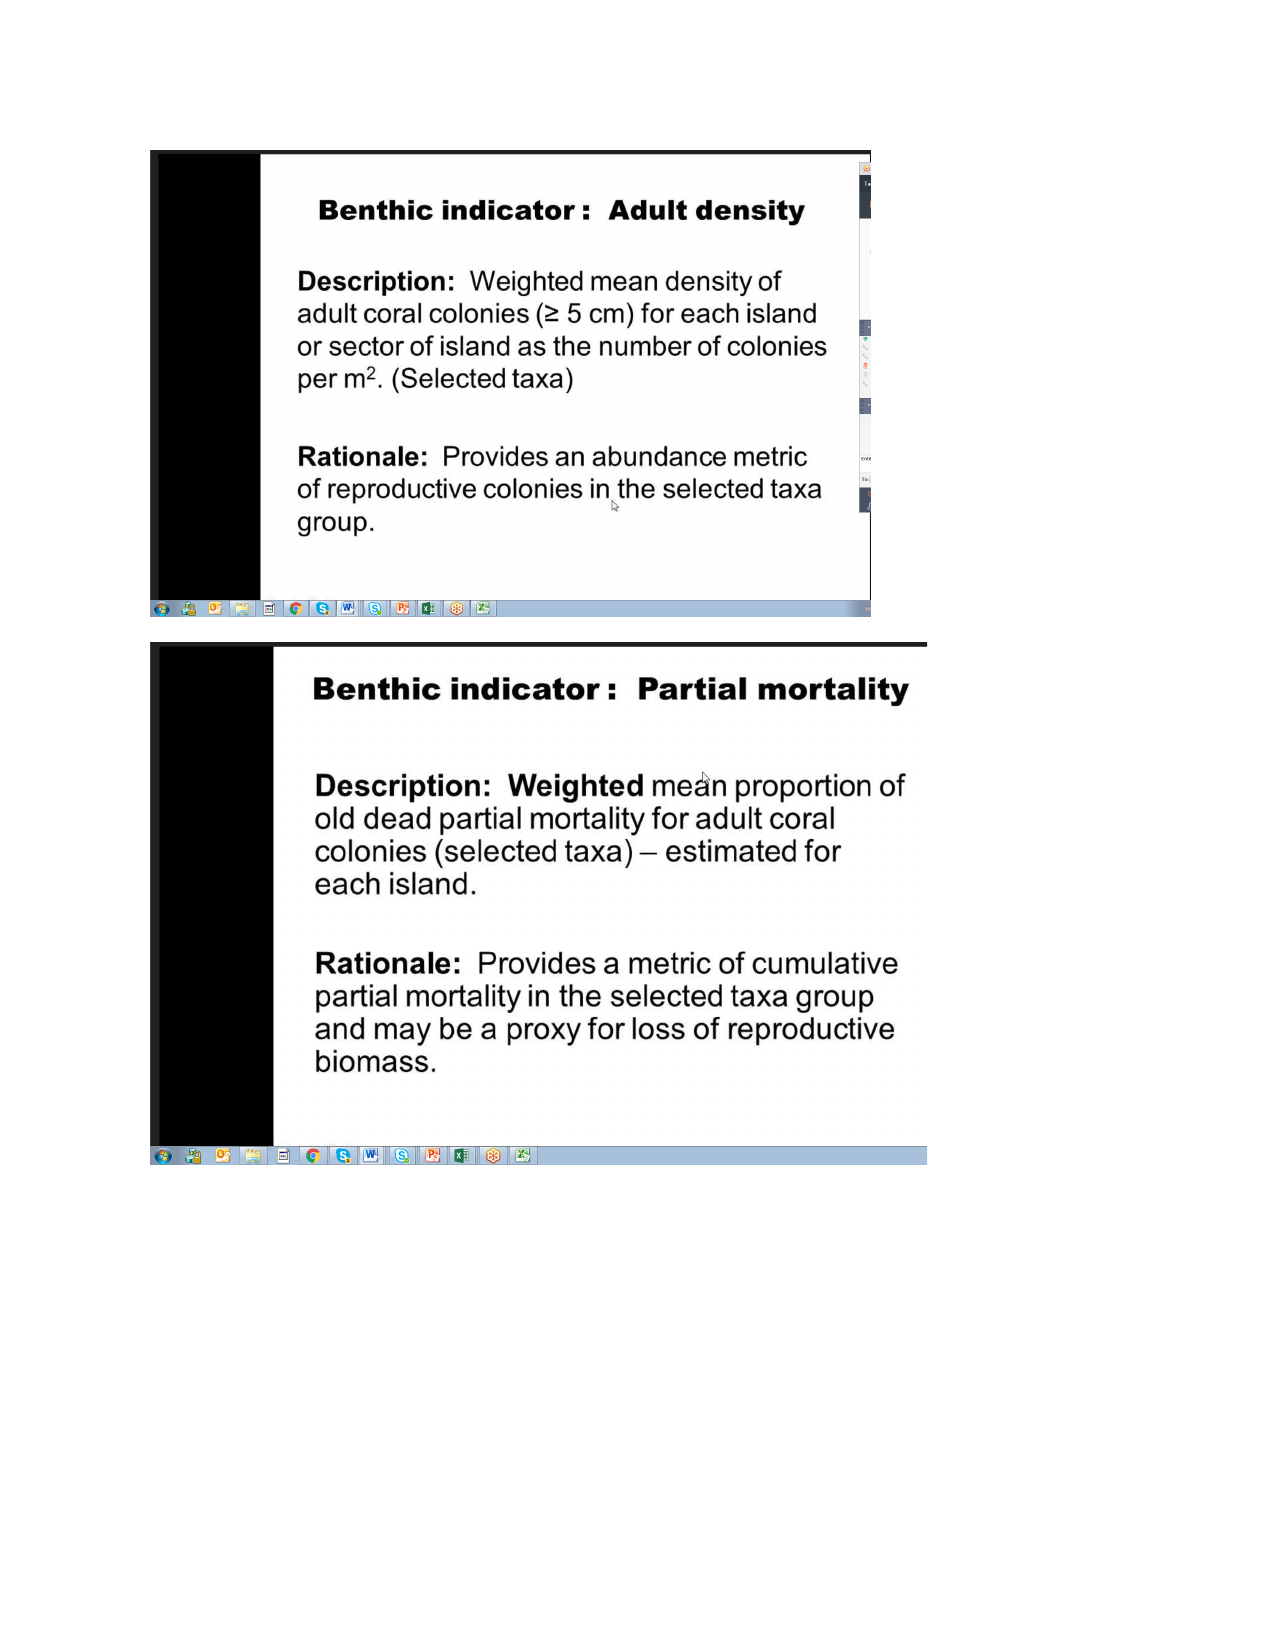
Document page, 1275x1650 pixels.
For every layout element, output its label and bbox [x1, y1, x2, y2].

picture [150, 150, 871, 617]
picture [150, 642, 928, 1165]
